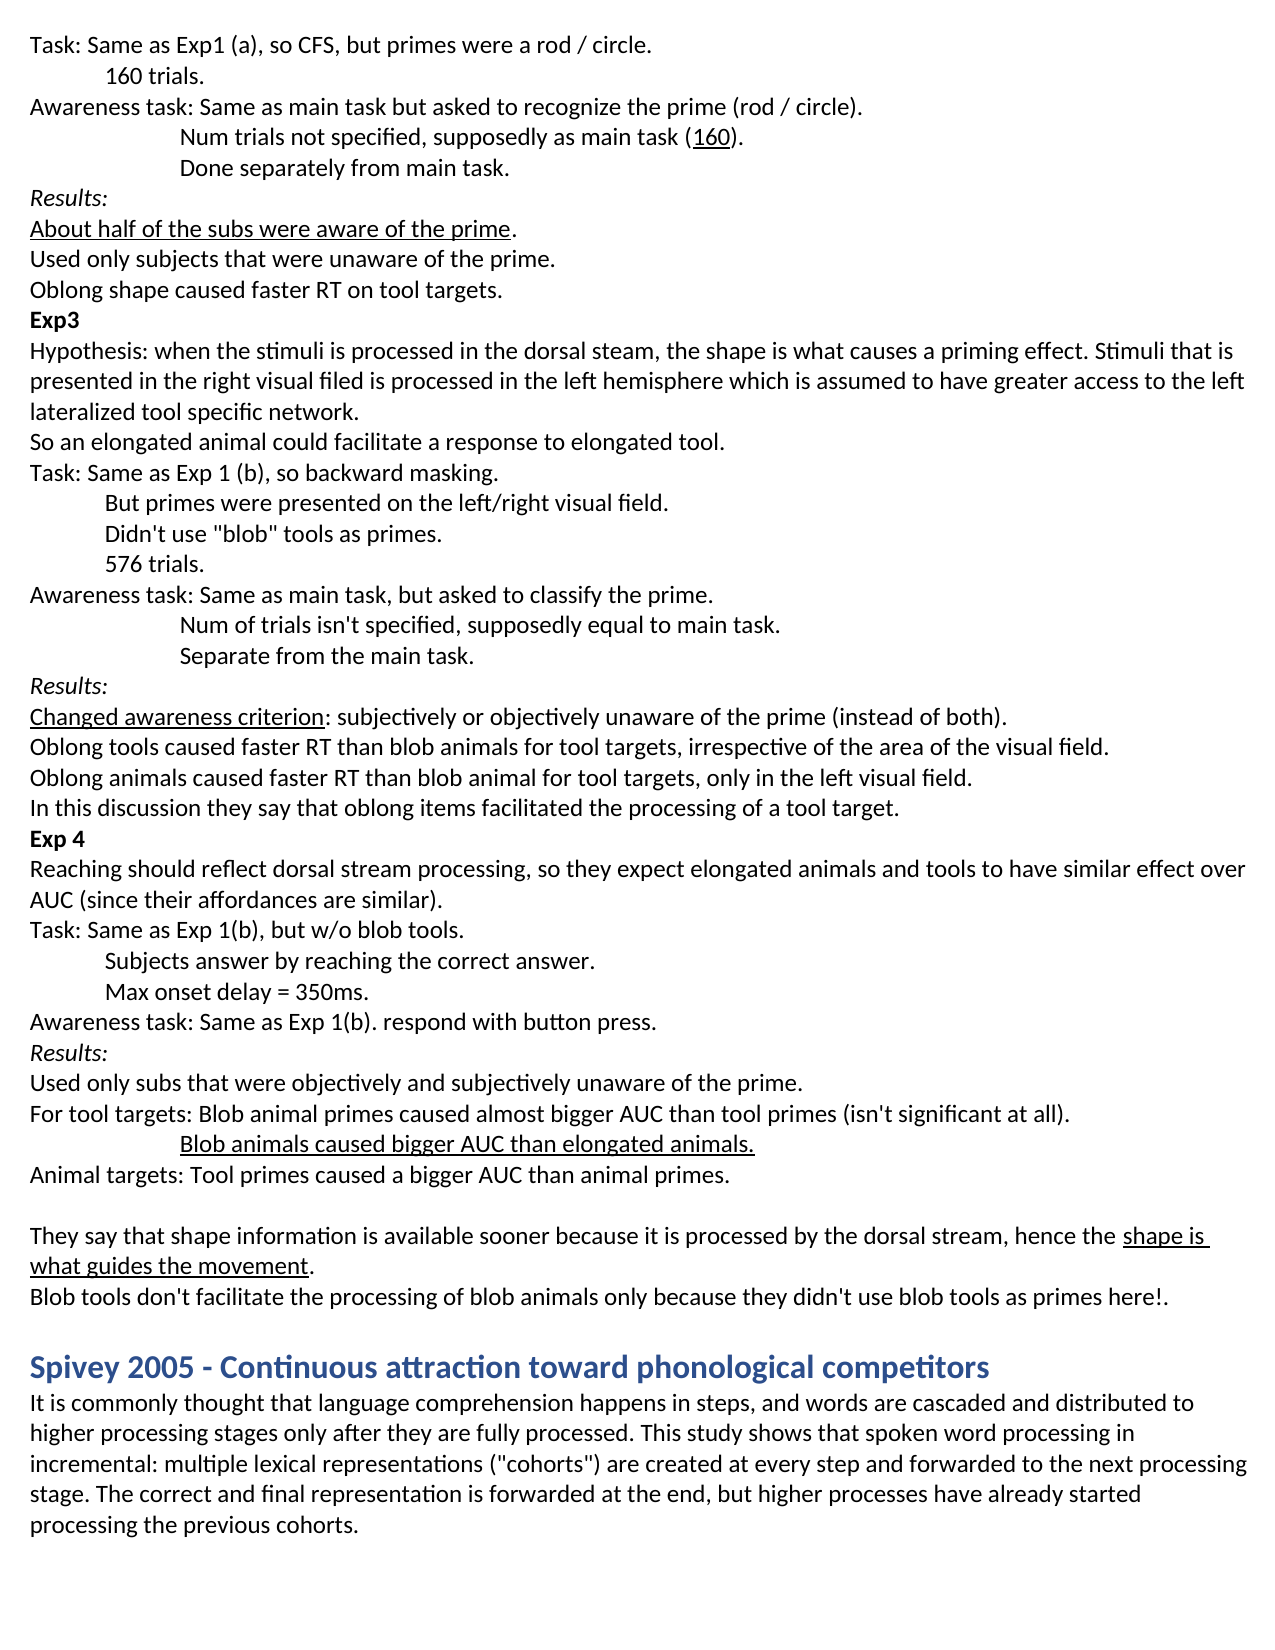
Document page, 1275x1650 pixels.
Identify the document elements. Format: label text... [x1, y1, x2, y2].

text Oblong tools caused faster RT than blob animals for tool targets, irrespective of the area of the visual field. [29, 732, 1255, 762]
text Awareness task: Same as main task, but asked to classify the prime. [29, 579, 1255, 609]
text For tool targets: Blob animal primes caused almost bigger AUC than tool primes (isn't significant at all). [29, 1098, 1255, 1128]
text Max onset delay = 350ms. [29, 976, 1255, 1006]
text Results: [29, 182, 1255, 213]
text In this discussion they say that oblong items facilitated the processing of a tool target. [29, 793, 1255, 823]
text Hypothesis: when the stimuli is processed in the dorsal steam, the shape is what causes a priming effect. Stimuli that is presented in the right visual filed is processed in the left hemisphere which is assumed to have greater access to the left lateralized tool specific network. [29, 335, 1255, 426]
text Changed awareness criterion: subjectively or objectively unaware of the prime (instead of both). [29, 701, 1255, 732]
text Num of trials isn't specified, supposedly equal to main task. [29, 609, 1255, 640]
text 160 trials. [29, 60, 1255, 91]
text Blob tools don't facilitate the processing of blob animals only because they didn't use blob tools as primes here!. [29, 1281, 1255, 1311]
text Awareness task: Same as Exp 1(b). respond with button press. [29, 1006, 1255, 1037]
text Used only subs that were objectively and subjectively unaware of the prime. [29, 1067, 1255, 1098]
text Num trials not specified, supposedly as main task (160). [104, 121, 1255, 152]
text Task: Same as Exp 1 (b), so backward masking. [29, 457, 1255, 487]
text Blob animals caused bigger AUC than elongated animals. [179, 1128, 1255, 1159]
text Done separately from main task. [104, 152, 1255, 182]
text Oblong shape caused faster RT on tool targets. [29, 274, 1255, 304]
text Exp 4 [29, 823, 1255, 854]
text Task: Same as Exp 1(b), but w/o blob tools. [29, 915, 1255, 945]
text Reaching should reflect dorsal stream processing, so they expect elongated animals and tools to have similar effect over AUC (since their affordances are similar). [29, 854, 1255, 915]
text About half of the subs were aware of the prime. [29, 213, 1255, 243]
text Exp3 [29, 304, 1255, 335]
text Awareness task: Same as main task but asked to recognize the prime (rod / circle). [29, 91, 1255, 121]
text So an elongated animal could facilitate a response to elongated tool. [29, 426, 1255, 457]
text Results: [29, 1037, 1255, 1067]
text Task: Same as Exp1 (a), so CFS, but primes were a rod / circle. [29, 29, 1255, 60]
text 576 trials. [29, 548, 1255, 579]
text They say that shape information is available sooner because it is processed by the dorsal stream, hence the shape is what guides the movement. [29, 1220, 1255, 1281]
text Separate from the main task. [104, 640, 1255, 671]
text But primes were presented on the left/right visual field. [29, 487, 1255, 518]
text Oblong animals caused faster RT than blob animal for tool targets, only in the left visual field. [29, 762, 1255, 793]
text Animal targets: Tool primes caused a bigger AUC than animal primes. [29, 1159, 1255, 1189]
text Results: [29, 671, 1255, 701]
text Subjects answer by reaching the correct answer. [29, 945, 1255, 976]
text Used only subjects that were unaware of the prime. [29, 243, 1255, 274]
text It is commonly thought that language comprehension happens in steps, and words are cascaded and distributed to higher processing stages only after they are fully processed. This study shows that spoken word processing in incremental: multiple lexical representations ("cohorts") are created at every step and forwarded to the next processing stage. The correct and final representation is forwarded at the end, but higher processes have already started processing the previous cohorts. [29, 1387, 1255, 1539]
subtitle Spivey 2005 - Continuous attraction toward phonological competitors [29, 1346, 1255, 1387]
text Didn't use "blob" tools as primes. [29, 518, 1255, 548]
